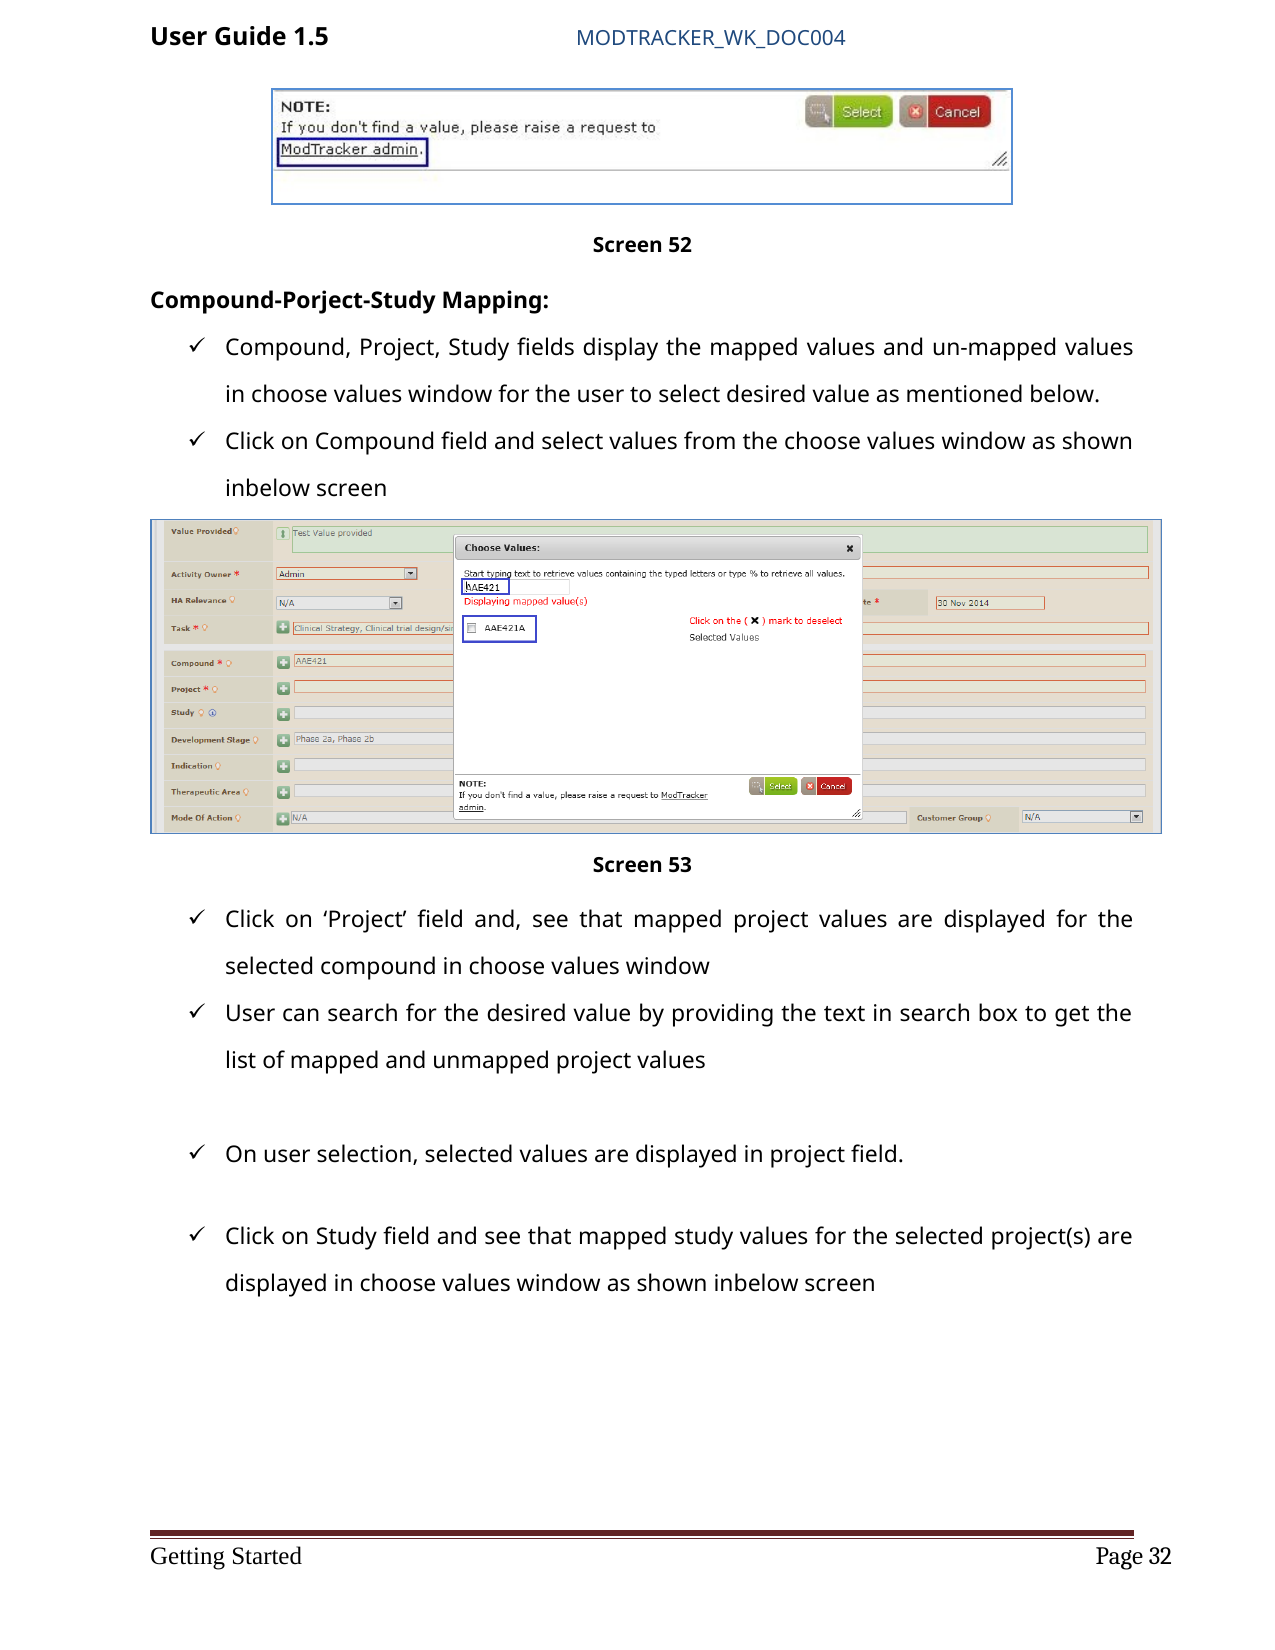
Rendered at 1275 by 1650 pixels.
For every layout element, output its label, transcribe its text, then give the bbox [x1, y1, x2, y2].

list On user selection, selected values are displayed in project field. [187, 1137, 1134, 1169]
list Click on ‘Project’ field and, see that mapped project values are displayed for the selected compound in choose values window [187, 903, 1134, 981]
list Click on Study field and see that mapped study values for the selected project(s) are displayed in choose values window as shown inbelow screen [187, 1220, 1134, 1298]
list Click on Compound field and select values from the choose values window as shown inbelow screen [187, 425, 1134, 503]
list Compound, Project, Study fields display the mapped values and un-mapped values in choose values window for the user to select desired value as mentioned below. [187, 331, 1134, 409]
picture [273, 90, 1011, 203]
list User can search for the desired value by providing the text in search box to get the list of mapped and unmapped project values [187, 997, 1134, 1075]
picture [152, 520, 1161, 833]
text Compound-Porject-Study Mapping: [150, 284, 1134, 315]
